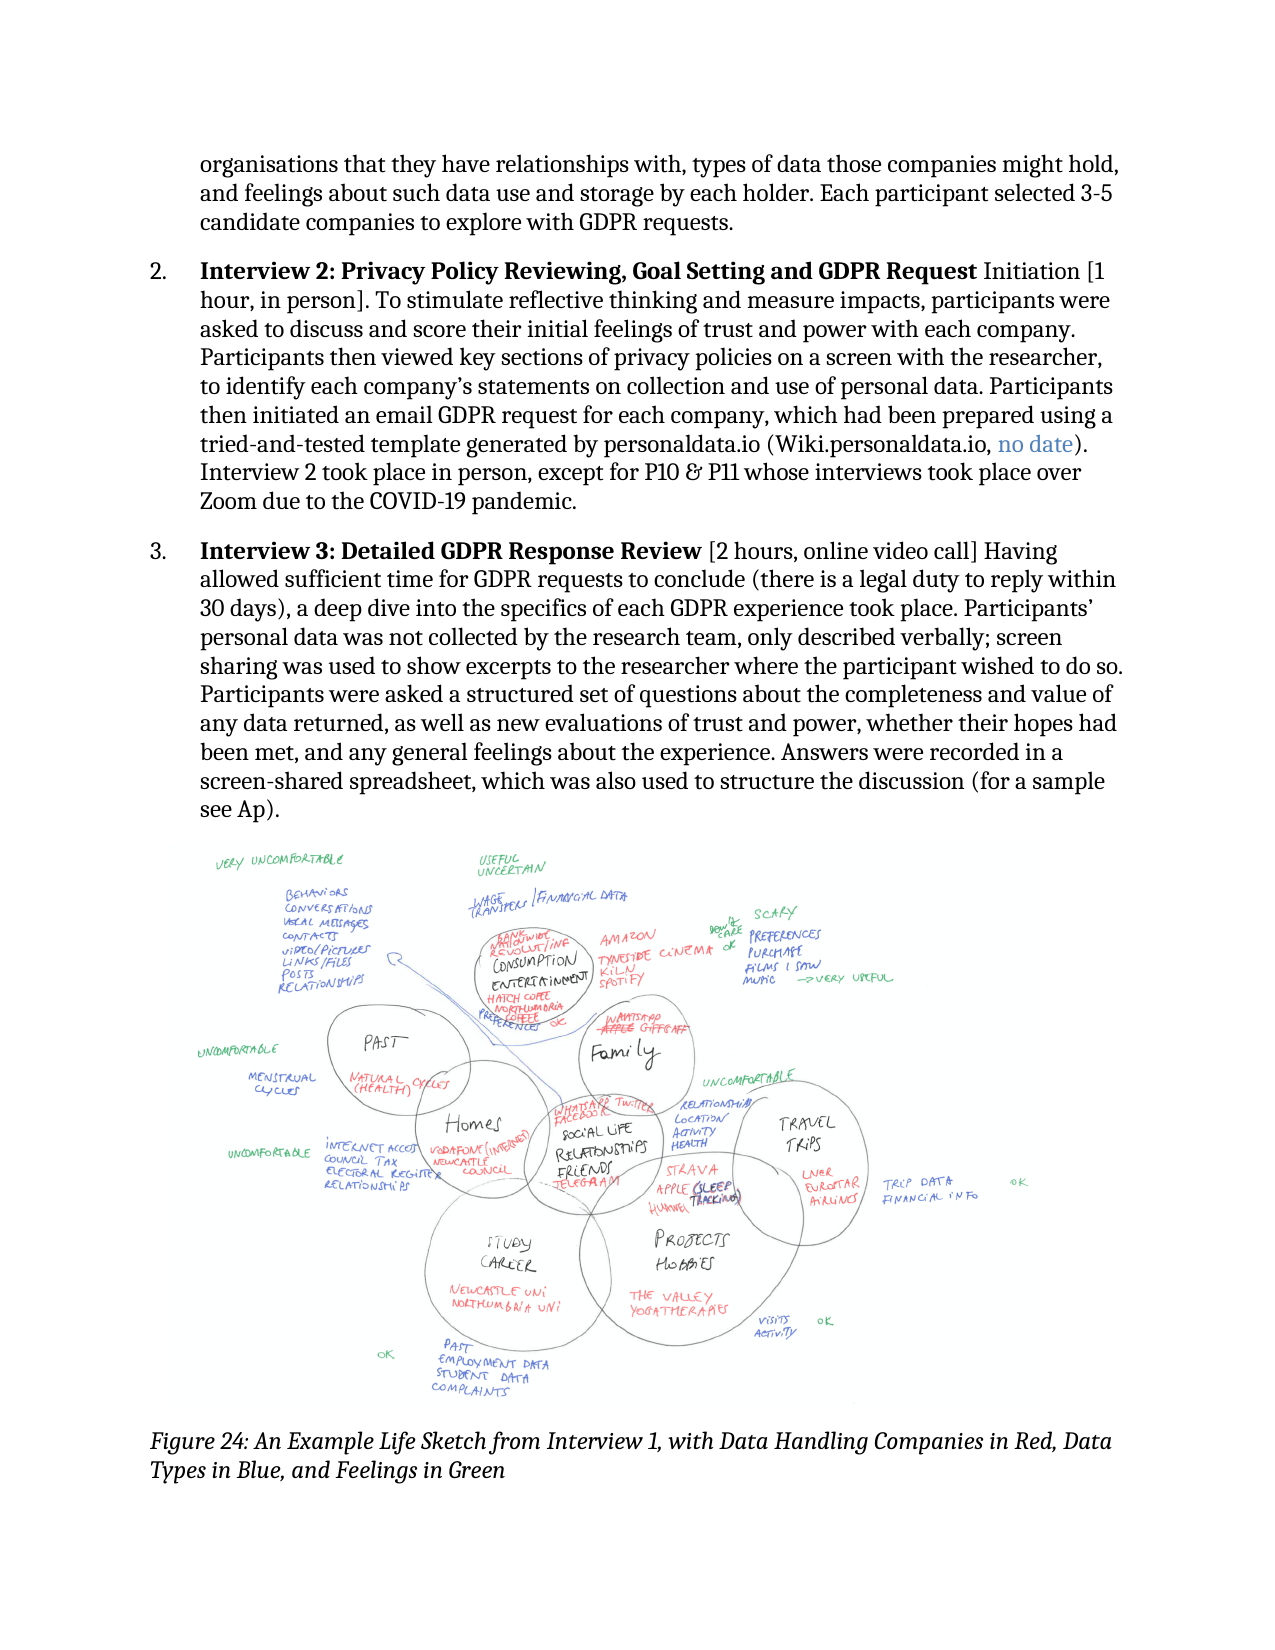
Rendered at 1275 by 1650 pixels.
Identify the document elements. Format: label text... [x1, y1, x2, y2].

list Interview 3: Detailed GDPR Response Review [2 hours, online video call] Having allowed sufficient time for GDPR requests to conclude (there is a legal duty to reply within 30 days), a deep dive into the specifics of each GDPR experience took place. Participants’ personal data was not collected by the research team, only described verbally; screen sharing was used to show excerpts to the researcher where the participant wished to do so. Participants were asked a structured set of questions about the completeness and value of any data returned, as well as new evaluations of trust and power, whether their hopes had been met, and any general feelings about the experience. Answers were recorded in a screen-shared spreadsheet, which was also used to structure the discussion (for a sample see Ap). [150, 537, 1125, 824]
list Interview 2: Privacy Policy Reviewing, Goal Setting and GDPR Request Initiation [1 hour, in person]. To stimulate reflective thinking and measure impacts, participants were asked to discuss and score their initial feelings of trust and power with each company. Participants then viewed key sections of privacy policies on a screen with the researcher, to identify each company’s statements on collection and use of personal data. Participants then initiated an email GDPR request for each company, which had been prepared using a tried-and-tested template generated by personaldata.io (Wiki.personaldata.io, no date). Interview 2 took place in person, except for P10 & P11 whose interviews took place over Zoom due to the COVID-19 pandemic. [150, 257, 1125, 516]
picture [168, 845, 1044, 1407]
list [150, 150, 1125, 236]
text Figure 24: An Example Life Sketch from Interview 1, with Data Handling Companies in Red, Data Types in Blue, and Feelings in Green [150, 1427, 1125, 1485]
